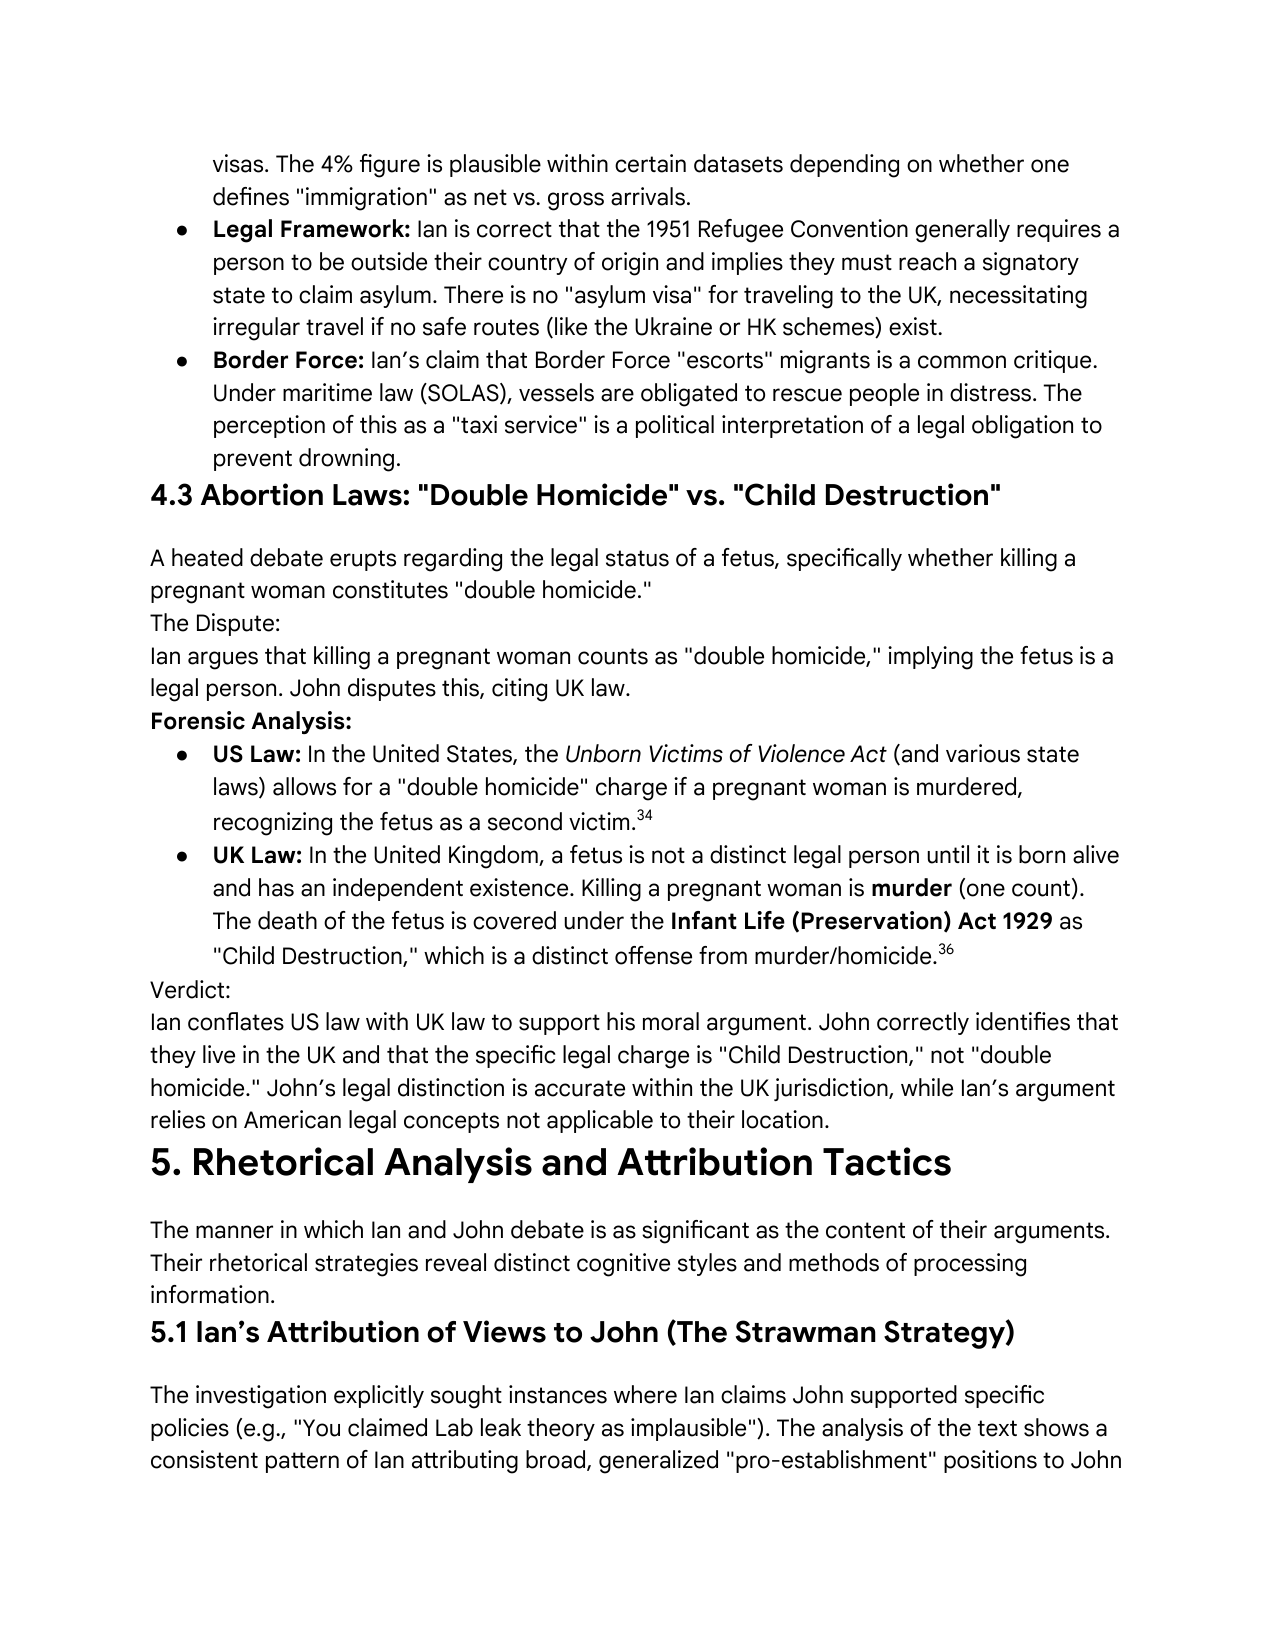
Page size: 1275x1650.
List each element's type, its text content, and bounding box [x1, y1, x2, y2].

list Border Force: Ian’s claim that Border Force "escorts" migrants is a common critique. Under maritime law (SOLAS), vessels are obligated to rescue people in distress. The perception of this as a "taxi service" is a political interpretation of a legal obligation to prevent drowning. [175, 346, 1125, 473]
text Ian argues that killing a pregnant woman counts as "double homicide," implying the fetus is a legal person. John disputes this, citing UK law. [150, 642, 1125, 703]
list Legal Framework: Ian is correct that the 1951 Refugee Convention generally requires a person to be outside their country of origin and implies they must reach a signatory state to claim asylum. There is no "asylum visa" for traveling to the UK, necessitating irregular travel if no safe routes (like the Ukraine or HK schemes) exist. [175, 215, 1125, 342]
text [150, 1381, 1125, 1475]
subtitle 4.3 Abortion Laws: "Double Homicide" vs. "Child Destruction" [150, 477, 1125, 514]
text The Dispute: [150, 609, 1125, 638]
text Verdict: [150, 976, 1125, 1004]
text Ian conflates US law with UK law to support his moral argument. John correctly identifies that they live in the UK and that the specific legal charge is "Child Destruction," not "double homicide." John’s legal distinction is accurate within the UK jurisdiction, while Ian’s argument relies on American legal concepts not applicable to their location. [150, 1008, 1125, 1135]
text The manner in which Ian and John debate is as significant as the content of their arguments. Their rhetorical strategies reveal distinct cognitive styles and methods of processing information. [150, 1216, 1125, 1311]
text A heated debate erupts regarding the legal status of a fetus, specifically whether killing a pregnant woman constitutes "double homicide." [150, 544, 1125, 605]
subtitle 5.1 Ian’s Attribution of Views to John (The Strawman Strategy) [150, 1314, 1125, 1351]
subtitle 5. Rhetorical Analysis and Attribution Tactics [150, 1139, 1125, 1186]
list UK Law: In the United Kingdom, a fetus is not a distinct legal person until it is born alive and has an independent existence. Killing a pregnant woman is murder (one count). The death of the fetus is covered under the Infant Life (Preservation) Act 1929 as "Child Destruction," which is a distinct offense from murder/homicide.36 [175, 842, 1125, 971]
text Forensic Analysis: [150, 707, 1125, 736]
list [175, 150, 1125, 211]
list US Law: In the United States, the Unborn Victims of Violence Act (and various state laws) allows for a "double homicide" charge if a pregnant woman is murdered, recognizing the fetus as a second victim.34 [175, 740, 1125, 837]
